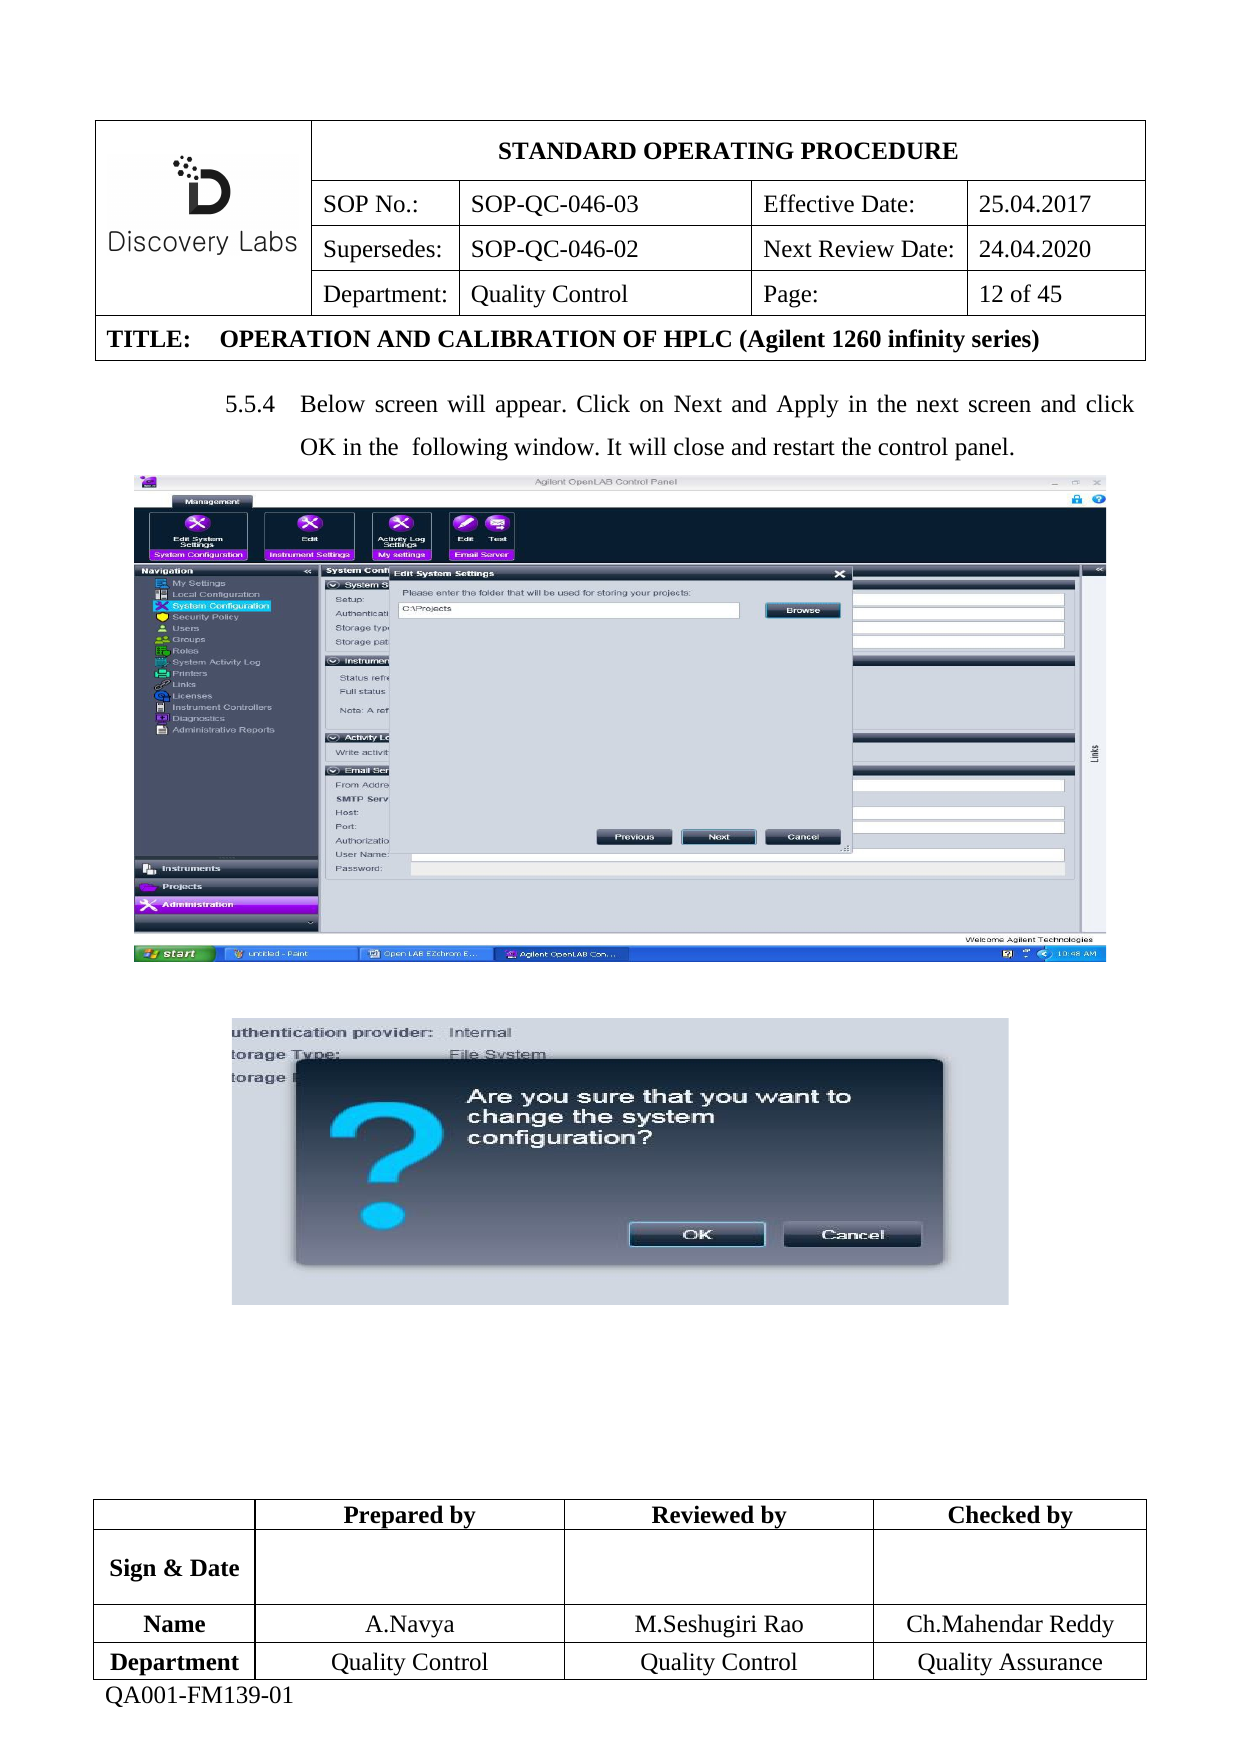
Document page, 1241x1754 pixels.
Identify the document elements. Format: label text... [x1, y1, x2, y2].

list Below screen will appear. Click on Next and Apply in the next screen and click OK in the following window. It will close and restart the control panel. [225, 389, 1135, 461]
picture [231, 1018, 1009, 1305]
picture [134, 475, 1107, 962]
